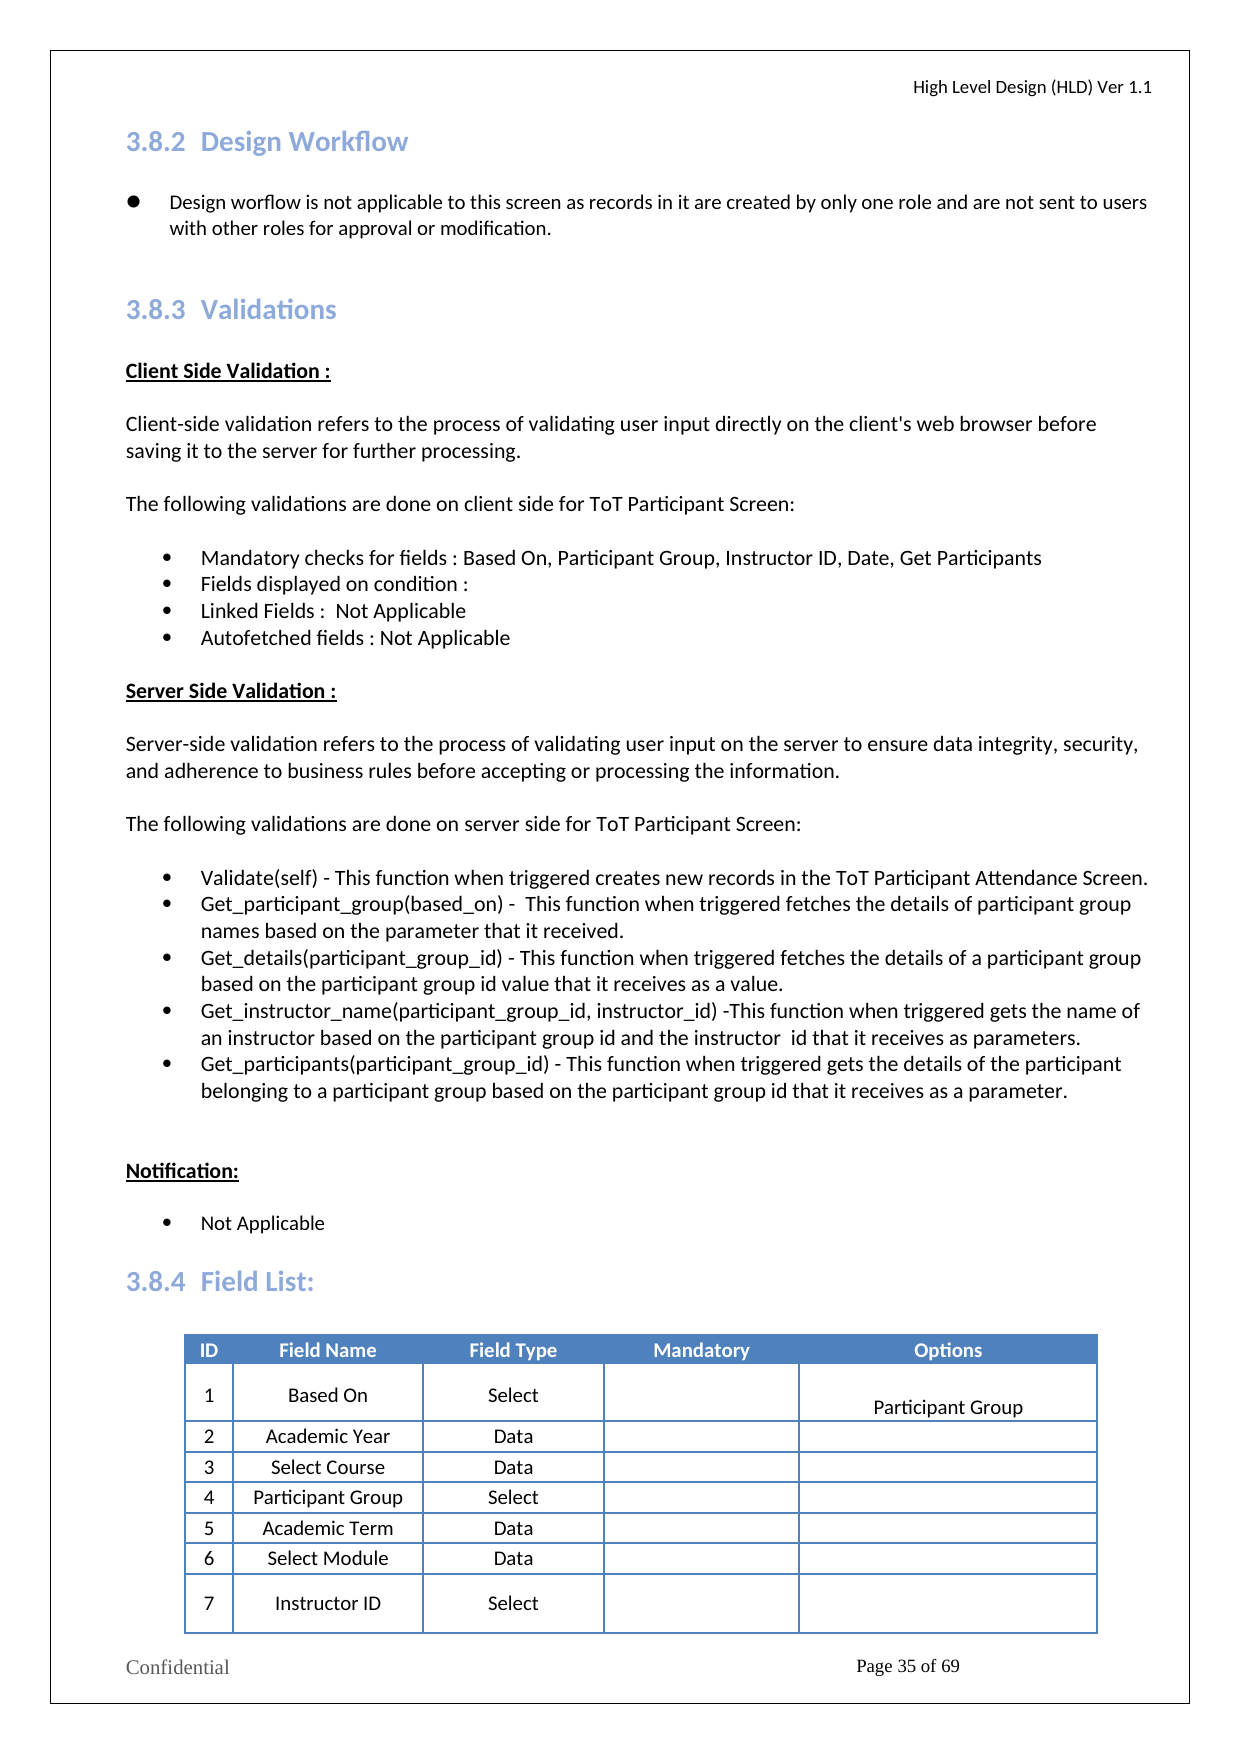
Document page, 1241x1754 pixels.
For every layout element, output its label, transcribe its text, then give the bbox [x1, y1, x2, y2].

list Not Applicable [163, 1211, 1156, 1236]
table_cell [800, 1544, 1096, 1573]
table_header Field Type [424, 1336, 603, 1364]
table_cell Academic Year [234, 1422, 422, 1451]
table_cell Data [424, 1422, 603, 1451]
table_header Field Name [234, 1336, 422, 1364]
list Design worflow is not applicable to this screen as records in it are created by only one role and are not sent to users with other roles for approval or modification. [126, 189, 1156, 240]
table_cell [800, 1453, 1096, 1481]
list Get_participant_group(based_on) - This function when triggered fetches the details of participant group names based on the parameter that it received. [163, 891, 1156, 944]
text Client Side Validation : [126, 357, 1156, 384]
table_header ID [186, 1336, 232, 1364]
table_cell [605, 1575, 798, 1632]
list Get_details(participant_group_id) - This function when triggered fetches the details of a participant group based on the participant group id value that it receives as a value. [163, 944, 1156, 997]
text Notification: [126, 1157, 1156, 1184]
text Server-side validation refers to the process of validating user input on the server to ensure data integrity, security, and adherence to business rules before accepting or processing the information. [126, 731, 1156, 784]
table_header Mandatory [605, 1336, 798, 1364]
table_cell [605, 1514, 798, 1542]
table_cell 7 [186, 1575, 232, 1632]
table_cell 6 [186, 1544, 232, 1573]
table_cell Select Course [234, 1453, 422, 1481]
table_cell [605, 1544, 798, 1573]
list Get_participants(participant_group_id) - This function when triggered gets the details of the participant belonging to a participant group based on the participant group id that it receives as a parameter. [163, 1051, 1156, 1104]
subtitle Field List: [126, 1263, 1156, 1298]
subtitle Validations [126, 291, 1156, 327]
list Autofetched fields : Not Applicable [163, 624, 1156, 651]
table_cell 2 [186, 1422, 232, 1451]
table_cell [800, 1514, 1096, 1542]
table_cell Based On [234, 1369, 422, 1420]
table_cell [800, 1575, 1096, 1632]
text Server Side Validation : [126, 677, 1156, 704]
table_cell Data [424, 1453, 603, 1481]
subtitle Design Workflow [126, 123, 1156, 159]
table_cell Participant Group [234, 1483, 422, 1512]
table_cell 3 [186, 1453, 232, 1481]
table_cell Select [424, 1483, 603, 1512]
list Mandatory checks for fields : Based On, Participant Group, Instructor ID, Date, Get Participants [163, 544, 1156, 571]
table_cell Participant Group [800, 1369, 1096, 1420]
table_header Options [800, 1336, 1096, 1364]
table_cell Select Module [234, 1544, 422, 1573]
table_cell [605, 1453, 798, 1481]
table_cell Academic Term [234, 1514, 422, 1542]
list Get_instructor_name(participant_group_id, instructor_id) -This function when triggered gets the name of an instructor based on the participant group id and the instructor id that it receives as parameters. [163, 997, 1156, 1051]
table_cell Instructor ID [234, 1575, 422, 1632]
table_cell [605, 1422, 798, 1451]
table_cell Select [424, 1369, 603, 1420]
table_cell [605, 1483, 798, 1512]
text The following validations are done on client side for ToT Participant Screen: [126, 491, 1156, 517]
table_cell Data [424, 1514, 603, 1542]
list Fields displayed on condition : [163, 571, 1156, 597]
table_cell 4 [186, 1483, 232, 1512]
table_cell [800, 1422, 1096, 1451]
table_cell [605, 1369, 798, 1420]
text The following validations are done on server side for ToT Participant Screen: [126, 811, 1156, 837]
list Linked Fields : Not Applicable [163, 597, 1156, 624]
table_cell 5 [186, 1514, 232, 1542]
table_cell Data [424, 1544, 603, 1573]
list Validate(self) - This function when triggered creates new records in the ToT Participant Attendance Screen. [163, 864, 1156, 891]
text Client-side validation refers to the process of validating user input directly on the client's web browser before saving it to the server for further processing. [126, 411, 1156, 464]
table_cell [800, 1483, 1096, 1512]
table_cell 1 [186, 1369, 232, 1420]
table_cell Select [424, 1575, 603, 1632]
